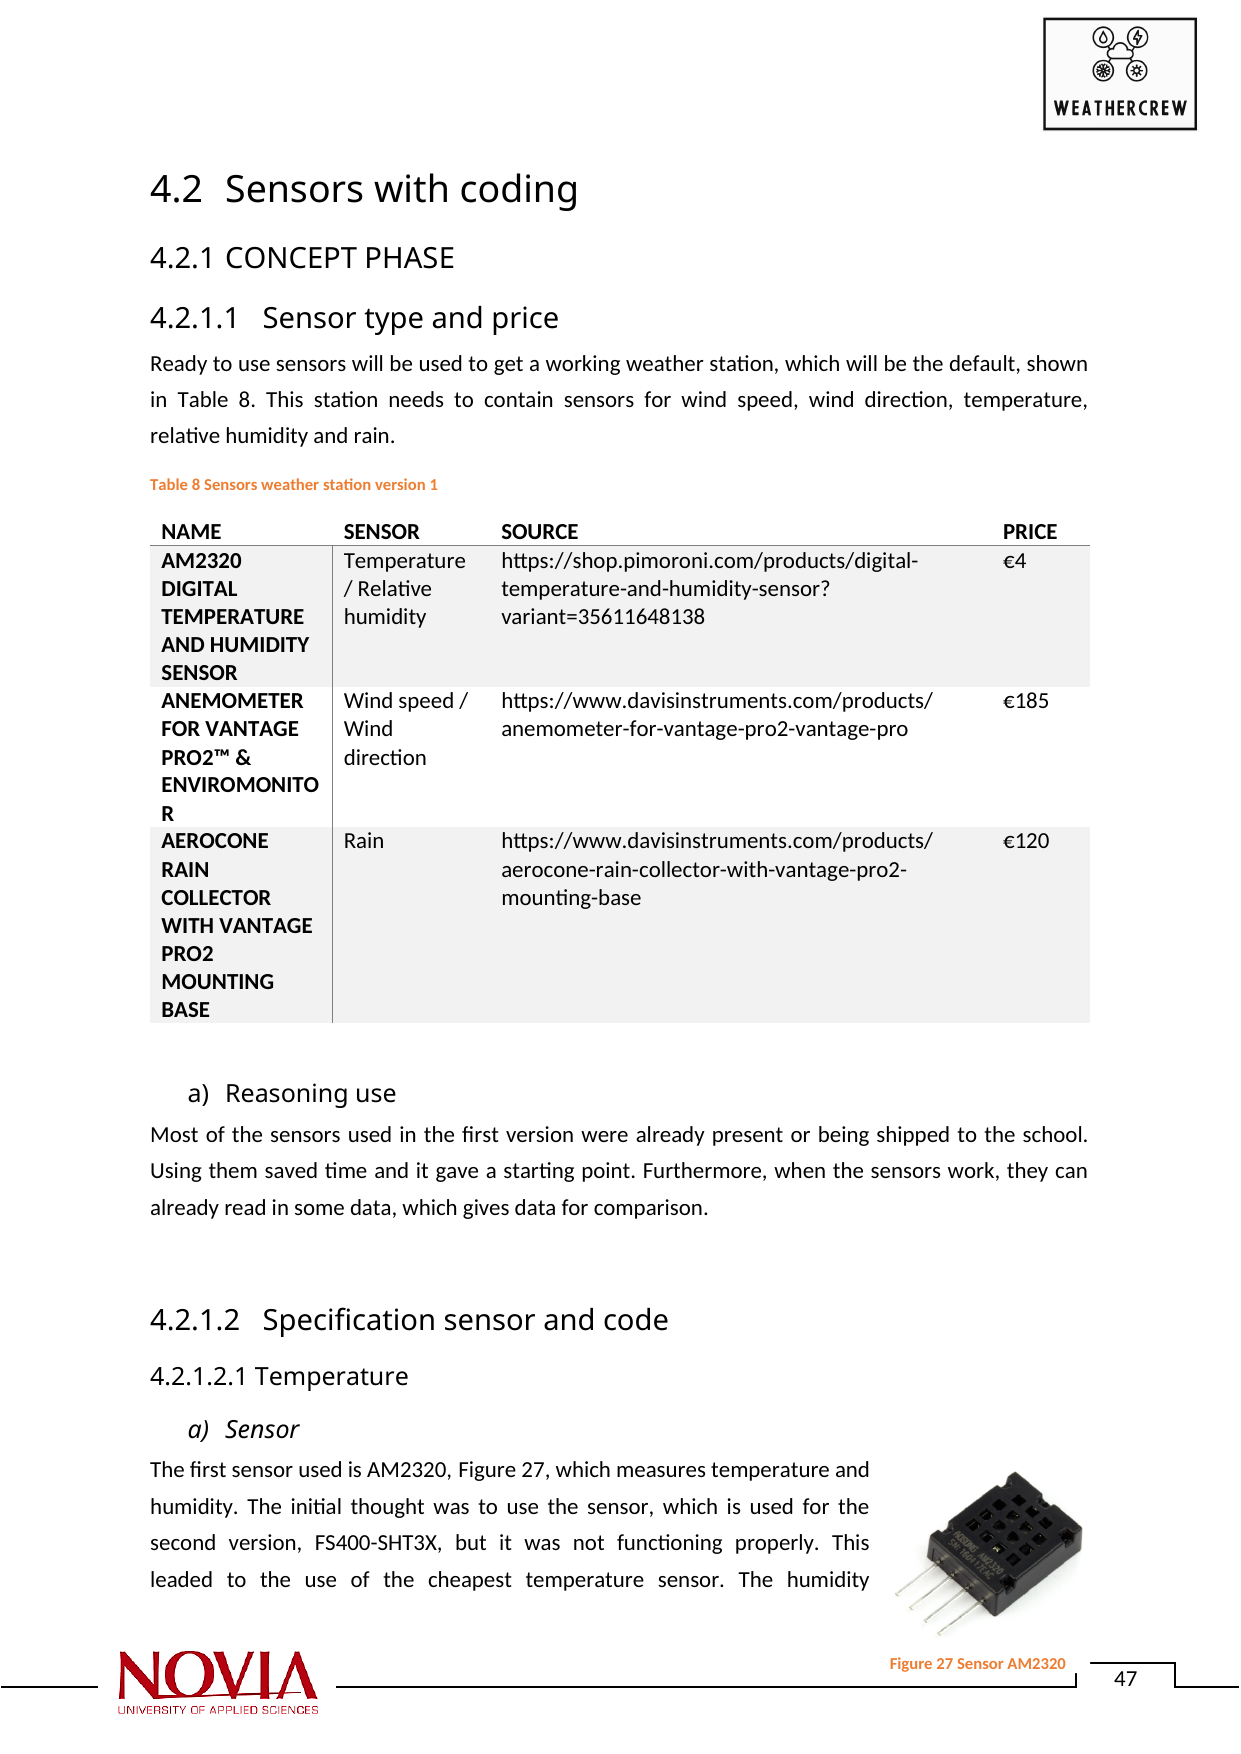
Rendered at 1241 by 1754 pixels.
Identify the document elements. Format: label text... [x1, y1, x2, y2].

subtitle Sensor type and price [150, 297, 1090, 337]
subtitle 4.2.1.2.1 Temperature [150, 1359, 1090, 1393]
picture [98, 1638, 336, 1724]
table_cell €120 [992, 827, 1090, 1023]
table_cell Rain [333, 827, 490, 1023]
subtitle Specification sensor and code [150, 1299, 1090, 1338]
table_cell https://shop.pimoroni.com/products/digital-temperature-and-humidity-sensor?variant=35611648138 [490, 546, 992, 687]
table_cell Temperature / Relative humidity [333, 546, 490, 687]
picture [1041, 16, 1199, 132]
table_header Name [150, 518, 332, 545]
table_header Sensor [332, 518, 490, 545]
table_cell Wind speed / Wind direction [333, 687, 490, 827]
table_cell AM2320 Digital Temperature and Humidity Sensor [150, 546, 332, 687]
subtitle Reasoning use [187, 1076, 1090, 1110]
subtitle Concept phase [150, 237, 1090, 277]
table_header PRice [992, 518, 1090, 545]
table_cell €185 [992, 687, 1090, 827]
table_cell Anemometer for Vantage Pro2™ & EnviroMonitor [150, 687, 332, 827]
table_cell https://www.davisinstruments.com/products/aerocone-rain-collector-with-vantage-pro2-mounting-base [490, 827, 992, 1023]
text Ready to use sensors will be used to get a working weather station, which will be the default, shown in Table 8. This station needs to contain sensors for wind speed, wind direction, temperature, relative humidity and rain. [150, 349, 1090, 449]
table_cell https://www.davisinstruments.com/products/anemometer-for-vantage-pro2-vantage-pro [490, 687, 992, 827]
table_header Source [490, 518, 992, 545]
subtitle Sensor [187, 1411, 1090, 1445]
text Table 8 Sensors weather station version 1 [150, 474, 1090, 495]
picture [889, 1456, 1091, 1652]
text Most of the sensors used in the first version were already present or being shipped to the school. Using them saved time and it gave a starting point. Furthermore, when the sensors work, they can already read in some data, which gives data for comparison. [150, 1120, 1090, 1221]
subtitle Sensors with coding [150, 162, 1090, 213]
table_cell AeroCone Rain Collector with Vantage Pro2 Mounting Base [150, 827, 332, 1023]
table_cell €4 [992, 546, 1090, 687]
